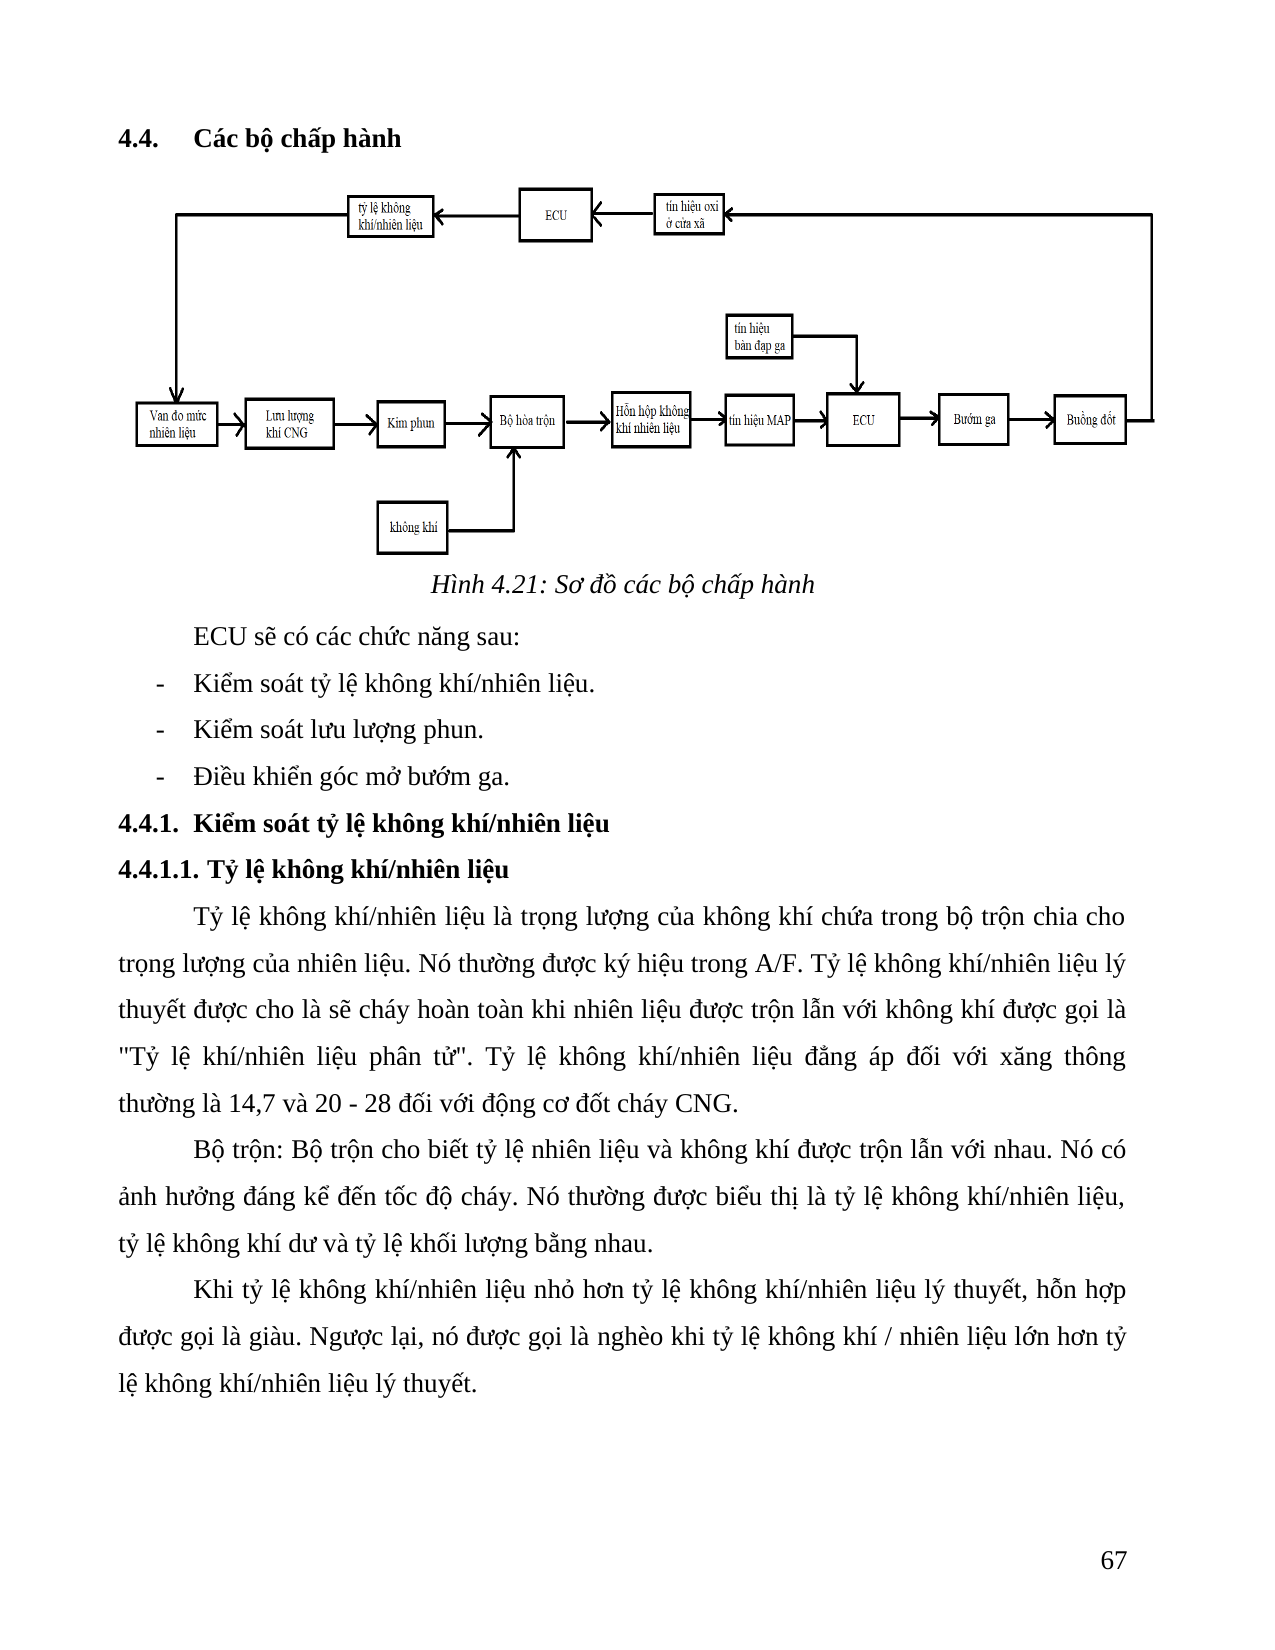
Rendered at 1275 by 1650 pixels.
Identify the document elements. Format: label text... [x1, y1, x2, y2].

subtitle Kiểm soát tỷ lệ không khí/nhiên liệu [118, 807, 1127, 838]
picture [118, 155, 1174, 569]
text Khi tỷ lệ không khí/nhiên liệu nhỏ hơn tỷ lệ không khí/nhiên liệu lý thuyết, hỗn hợp được gọi là giàu. Ngược lại, nó được gọi là nghèo khi tỷ lệ không khí / nhiên liệu lớn hơn tỷ lệ không khí/nhiên liệu lý thuyết. [118, 1274, 1127, 1398]
text ECU sẽ có các chức năng sau: [118, 620, 1127, 651]
text Bộ trộn: Bộ trộn cho biết tỷ lệ nhiên liệu và không khí được trộn lẫn với nhau. Nó có ảnh hưởng đáng kể đến tốc độ cháy. Nó thường được biểu thị là tỷ lệ không khí/nhiên liệu, tỷ lệ không khí dư và tỷ lệ khối lượng bằng nhau. [118, 1134, 1127, 1258]
text Tỷ lệ không khí/nhiên liệu là trọng lượng của không khí chứa trong bộ trộn chia cho trọng lượng của nhiên liệu. Nó thường được ký hiệu trong A/F. Tỷ lệ không khí/nhiên liệu lý thuyết được cho là sẽ cháy hoàn toàn khi nhiên liệu được trộn lẫn với không khí được gọi là "Tỷ lệ khí/nhiên liệu phân tử". Tỷ lệ không khí/nhiên liệu đẳng áp đối với xăng thông thường là 14,7 và 20 - 28 đối với động cơ đốt cháy CNG. [118, 900, 1127, 1118]
list Kiểm soát tỷ lệ không khí/nhiên liệu. [156, 667, 1127, 698]
subtitle Tỷ lệ không khí/nhiên liệu [118, 854, 1127, 885]
subtitle Các bộ chấp hành [118, 122, 1127, 153]
list Điều khiển góc mở bướm ga. [156, 760, 1127, 791]
text Hình 4.21: Sơ đồ các bộ chấp hành [118, 569, 1127, 599]
list Kiểm soát lưu lượng phun. [156, 714, 1127, 745]
